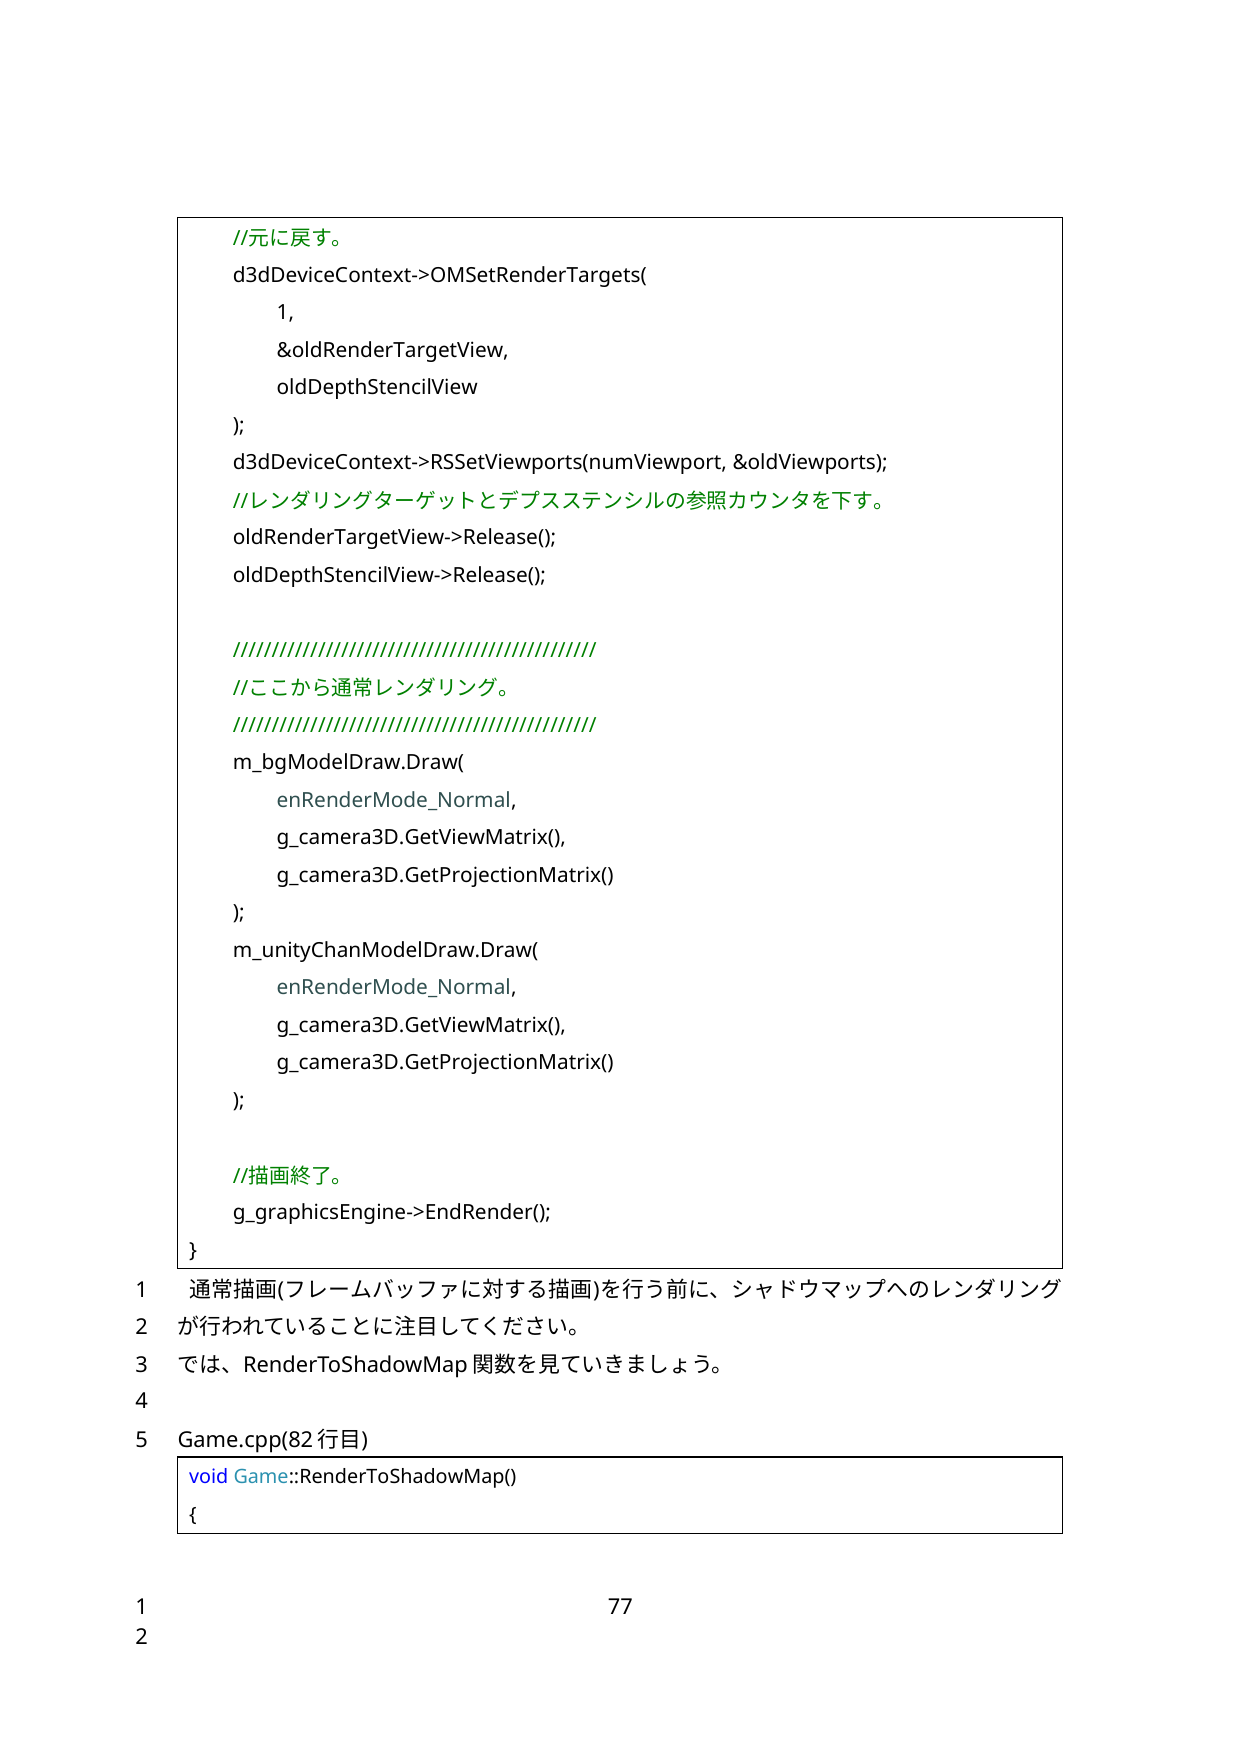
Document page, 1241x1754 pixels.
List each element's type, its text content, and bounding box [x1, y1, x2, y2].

text Game.cpp(82行目) [177, 1419, 1063, 1456]
text では、RenderToShadowMap関数を見ていきましょう。 [177, 1344, 1063, 1381]
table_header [178, 1458, 1062, 1532]
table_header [178, 218, 1062, 1268]
text 通常描画(フレームバッファに対する描画)を行う前に、シャドウマップへのレンダリングが行われていることに注目してください。 [177, 1269, 1063, 1344]
